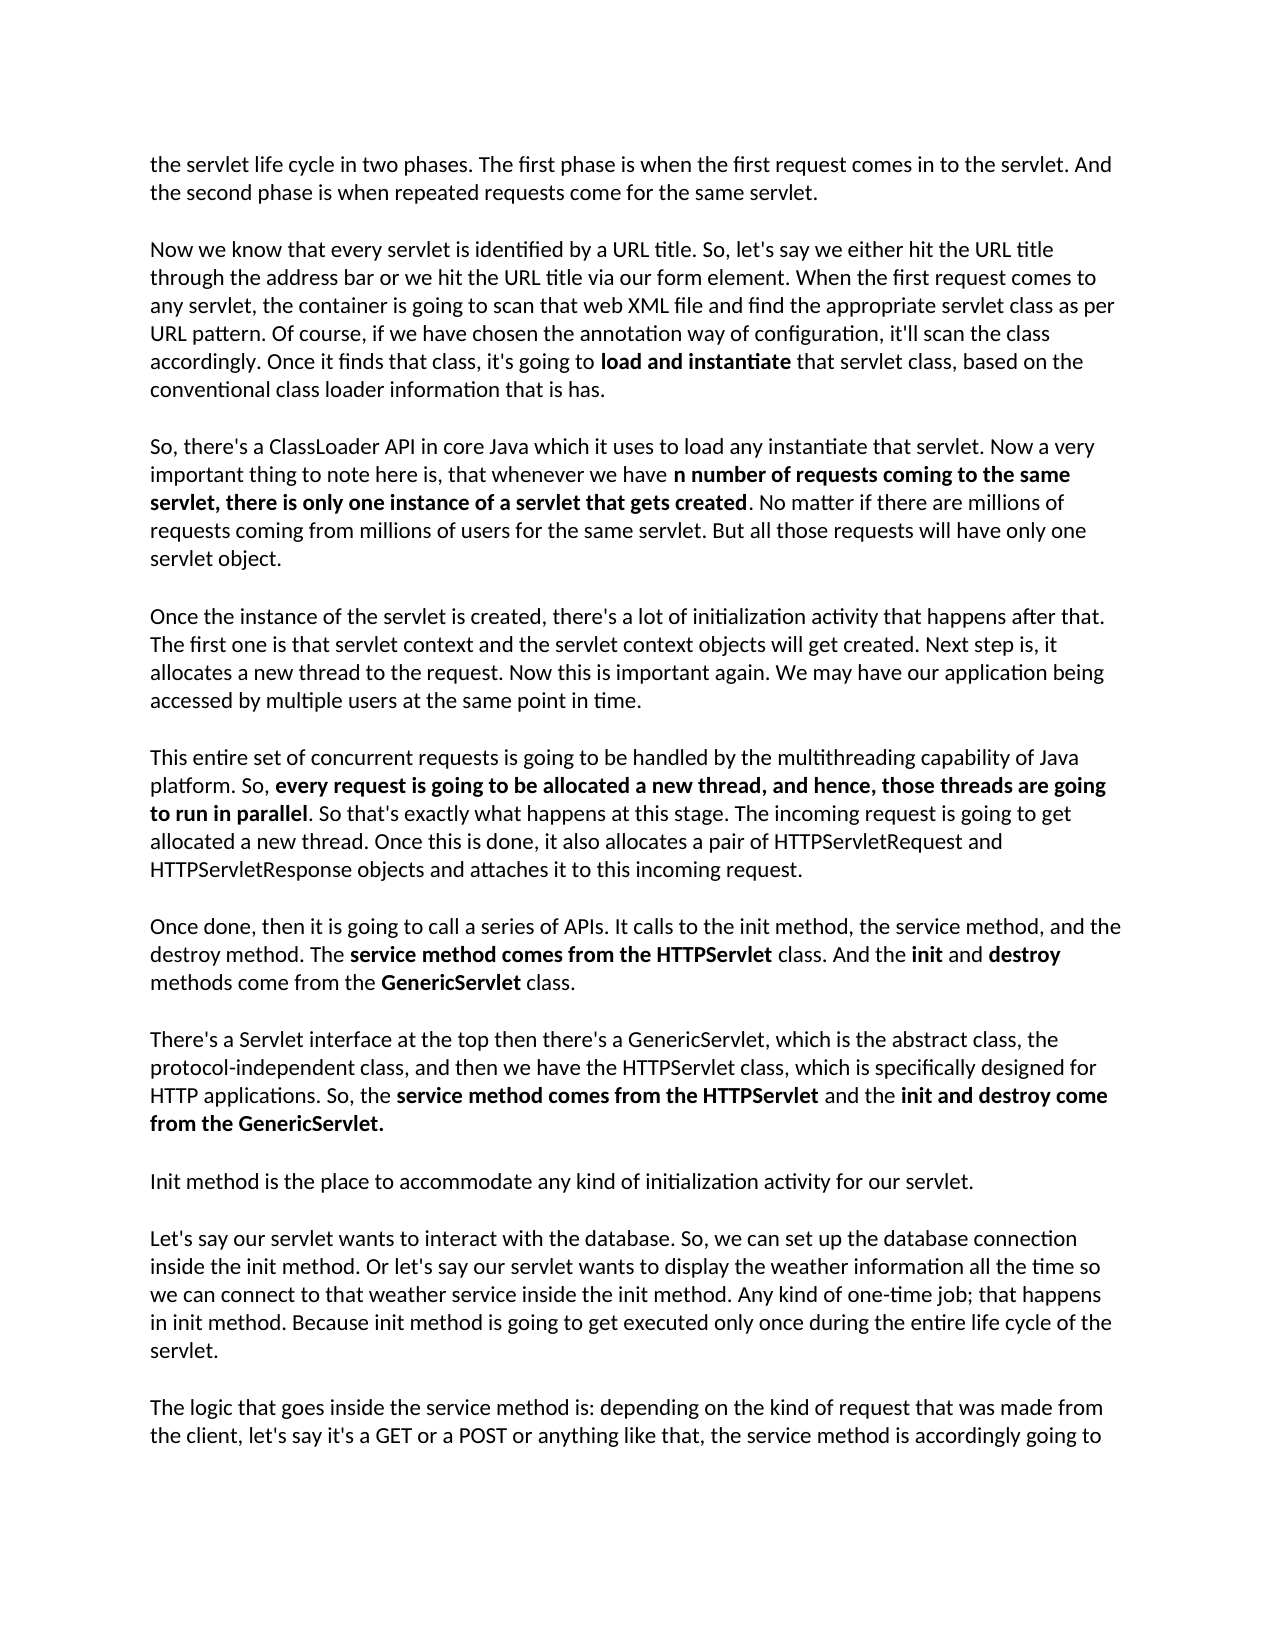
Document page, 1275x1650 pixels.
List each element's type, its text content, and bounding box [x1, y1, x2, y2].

text Once done, then it is going to call a series of APIs. It calls to the init method, the service method, and the destroy method. The service method comes from the HTTPServlet class. And the init and destroy methods come from the GenericServlet class. [150, 912, 1125, 996]
text This entire set of concurrent requests is going to be handled by the multithreading capability of Java platform. So, every request is going to be allocated a new thread, and hence, those threads are going to run in parallel. So that's exactly what happens at this stage. The incoming request is going to get allocated a new thread. Once this is done, it also allocates a pair of HTTPServletRequest and HTTPServletResponse objects and attaches it to this incoming request. [150, 743, 1125, 883]
text Once the instance of the servlet is created, there's a lot of initialization activity that happens after that. The first one is that servlet context and the servlet context objects will get created. Next step is, it allocates a new thread to the request. Now this is important again. We may have our application being accessed by multiple users at the same point in time. [150, 602, 1125, 714]
text Now we know that every servlet is identified by a URL title. So, let's say we either hit the URL title through the address bar or we hit the URL title via our form element. When the first request comes to any servlet, the container is going to scan that web XML file and find the appropriate servlet class as per URL pattern. Of course, if we have chosen the annotation way of configuration, it'll scan the class accordingly. Once it finds that class, it's going to load and instantiate that servlet class, based on the conventional class loader information that is has. [150, 235, 1125, 403]
text There's a Servlet interface at the top then there's a GenericServlet, which is the abstract class, the protocol-independent class, and then we have the HTTPServlet class, which is specifically designed for HTTP applications. So, the service method comes from the HTTPServlet and the init and destroy come from the GenericServlet. [150, 1026, 1125, 1138]
text Let's say our servlet wants to interact with the database. So, we can set up the database connection inside the init method. Or let's say our servlet wants to display the weather information all the time so we can connect to that weather service inside the init method. Any kind of one-time job; that happens in init method. Because init method is going to get executed only once during the entire life cycle of the servlet. [150, 1224, 1125, 1364]
text So, there's a ClassLoader API in core Java which it uses to load any instantiate that servlet. Now a very important thing to note here is, that whenever we have n number of requests coming to the same servlet, there is only one instance of a servlet that gets created. No matter if there are millions of requests coming from millions of users for the same servlet. But all those requests will have only one servlet object. [150, 432, 1125, 573]
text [150, 150, 1125, 206]
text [150, 1393, 1125, 1449]
text Init method is the place to accommodate any kind of initialization activity for our servlet. [150, 1167, 1125, 1195]
